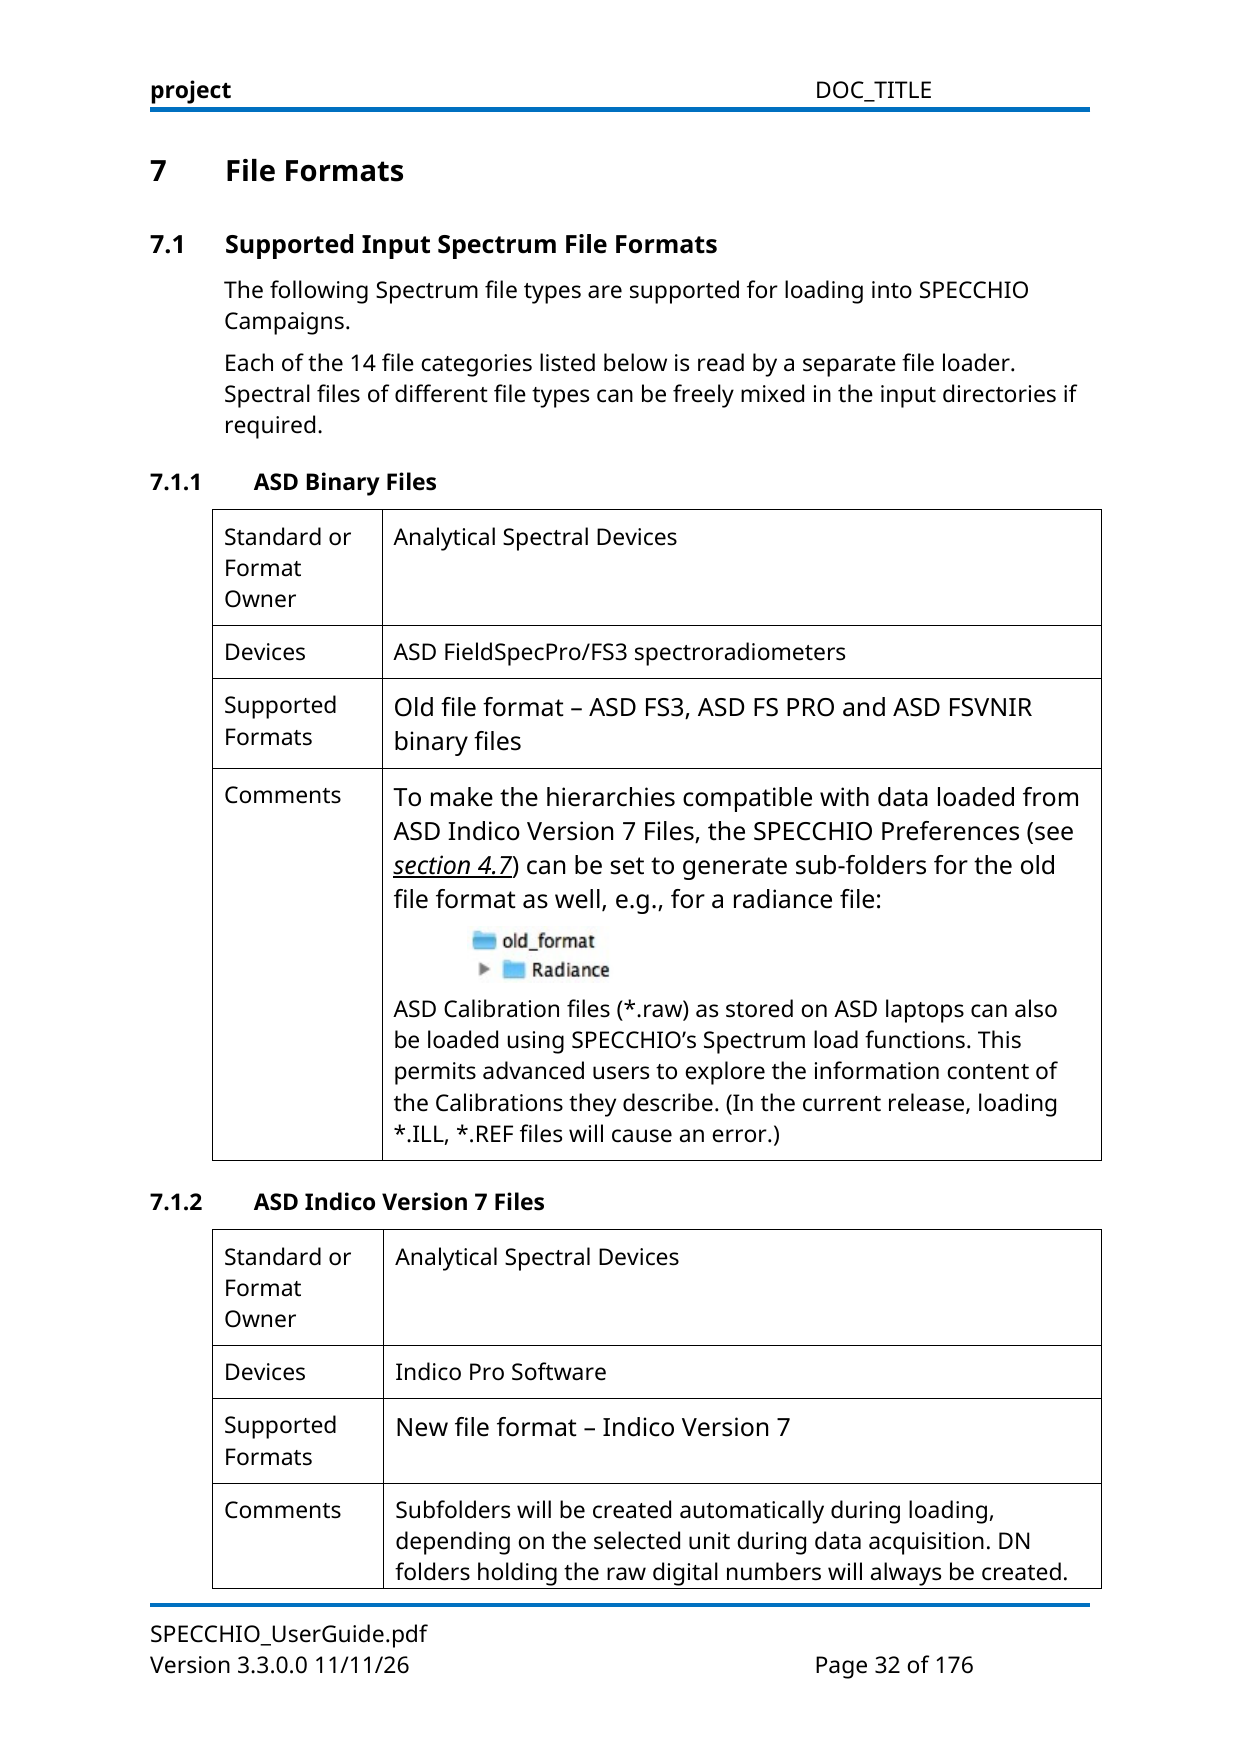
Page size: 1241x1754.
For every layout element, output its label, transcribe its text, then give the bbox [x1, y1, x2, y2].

table_cell Supported Formats [213, 1399, 383, 1482]
table_cell New file format – Indico Version 7 [384, 1399, 1101, 1482]
table_cell Comments [213, 1484, 383, 1588]
table_header Standard or Format Owner [213, 510, 382, 625]
table_cell Indico Pro Software [384, 1346, 1101, 1398]
picture [467, 926, 618, 983]
subtitle ASD Binary Files [150, 465, 1090, 497]
table_cell Supported Formats [213, 679, 382, 768]
table_cell Comments [213, 769, 382, 1159]
table_cell Old file format – ASD FS3, ASD FS PRO and ASD FSVNIR binary files [383, 679, 1101, 768]
text Each of the 14 file categories listed below is read by a separate file loader. Spectral files of different file types can be freely mixed in the input directories if required. [224, 347, 1090, 440]
subtitle Supported Input Spectrum File Formats [150, 227, 1090, 261]
table_cell Devices [213, 1346, 383, 1398]
subtitle File Formats [150, 150, 1090, 190]
table_cell To make the hierarchies compatible with data loaded from ASD Indico Version 7 Files, the SPECCHIO Preferences (see section 4.7) can be set to generate sub-folders for the old file format as well, e.g., for a radiance file: ASD Calibration files (*.raw) as stored on ASD laptops can also be loaded using SPECCHIO’s Spectrum load functions. This permits advanced users to explore the information content of the Calibrations they describe. (In the current release, loading *.ILL, *.REF files will cause an error.) [383, 769, 1101, 1159]
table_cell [384, 1484, 1101, 1588]
subtitle ASD Indico Version 7 Files [150, 1186, 1090, 1217]
text The following Spectrum file types are supported for loading into SPECCHIO Campaigns. [224, 274, 1090, 336]
table_header Analytical Spectral Devices [383, 510, 1101, 625]
table_cell Devices [213, 626, 382, 678]
table_header Analytical Spectral Devices [384, 1230, 1101, 1345]
table_cell ASD FieldSpecPro/FS3 spectroradiometers [383, 626, 1101, 678]
table_header Standard or Format Owner [213, 1230, 383, 1345]
